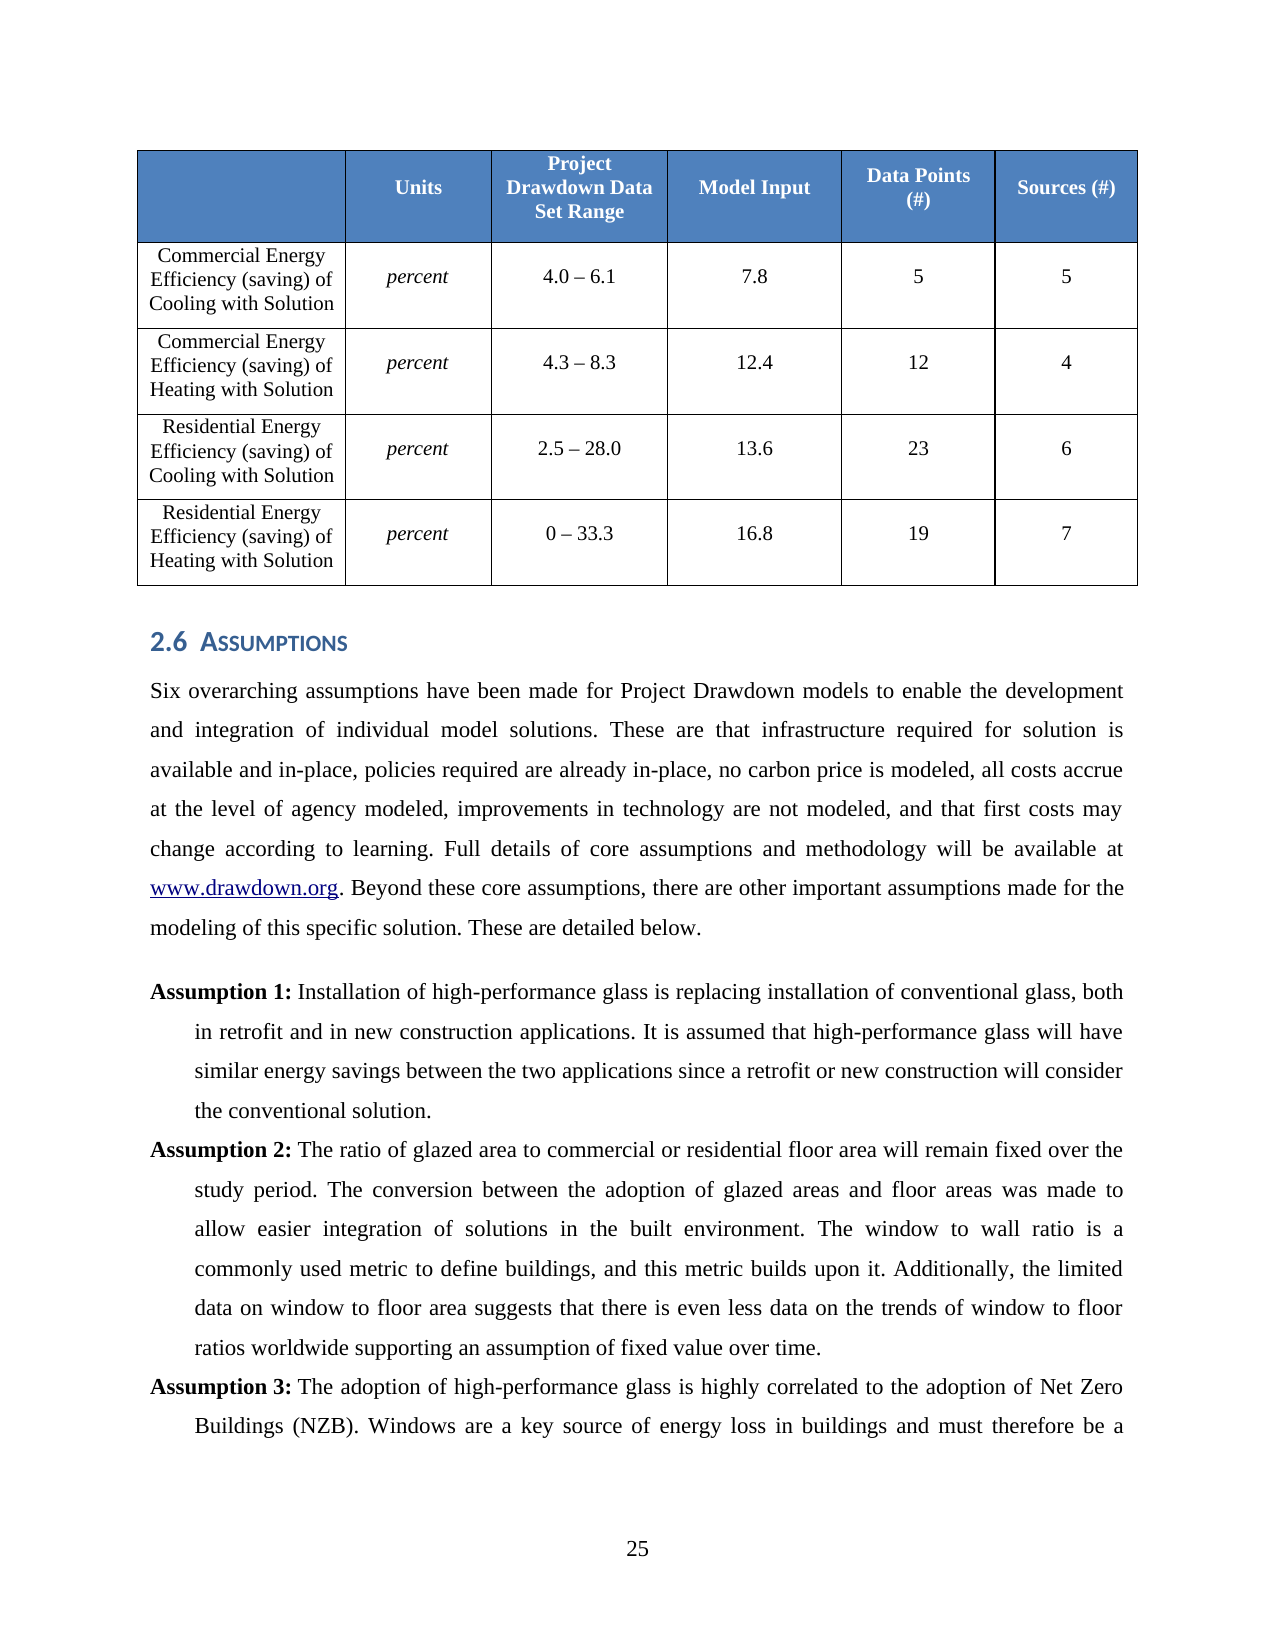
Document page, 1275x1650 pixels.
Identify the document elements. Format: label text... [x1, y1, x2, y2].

table_cell 7.8 [668, 243, 841, 328]
table_cell 23 [842, 415, 994, 499]
table_cell percent [346, 243, 491, 328]
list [150, 1373, 1125, 1439]
table_header Sources (#) [996, 151, 1137, 242]
table_header Project Drawdown Data Set Range [492, 151, 667, 242]
table_cell 6 [996, 415, 1137, 499]
table_cell percent [346, 500, 491, 585]
table_cell percent [346, 415, 491, 499]
table_cell 5 [996, 243, 1137, 328]
table_cell Commercial Energy Efficiency (saving) of Heating with Solution [138, 329, 345, 413]
table_header [138, 151, 345, 242]
table_cell 13.6 [668, 415, 841, 499]
table_header Model Input [668, 151, 841, 242]
table_cell 12.4 [668, 329, 841, 413]
table_header Units [346, 151, 491, 242]
table_cell 4.3 – 8.3 [492, 329, 667, 413]
table_cell 0 – 33.3 [492, 500, 667, 585]
table_cell 16.8 [668, 500, 841, 585]
list Installation of high-performance glass is replacing installation of conventional glass, both in retrofit and in new construction applications. It is assumed that high-performance glass will have similar energy savings between the two applications since a retrofit or new construction will consider the conventional solution. [150, 978, 1125, 1123]
table_cell Residential Energy Efficiency (saving) of Cooling with Solution [138, 415, 345, 499]
table_cell 2.5 – 28.0 [492, 415, 667, 499]
table_header Data Points (#) [842, 151, 994, 242]
table_cell 5 [842, 243, 994, 328]
table_cell percent [346, 329, 491, 413]
table_cell 12 [842, 329, 994, 413]
list The ratio of glazed area to commercial or residential floor area will remain fixed over the study period. The conversion between the adoption of glazed areas and floor areas was made to allow easier integration of solutions in the built environment. The window to wall ratio is a commonly used metric to define buildings, and this metric builds upon it. Additionally, the limited data on window to floor area suggests that there is even less data on the trends of window to floor ratios worldwide supporting an assumption of fixed value over time. [150, 1136, 1125, 1360]
subtitle Assumptions [150, 623, 1125, 659]
table_cell Residential Energy Efficiency (saving) of Heating with Solution [138, 500, 345, 585]
table_cell 19 [842, 500, 994, 585]
table_cell 7 [996, 500, 1137, 585]
text Six overarching assumptions have been made for Project Drawdown models to enable the development and integration of individual model solutions. These are that infrastructure required for solution is available and in-place, policies required are already in-place, no carbon price is modeled, all costs accrue at the level of agency modeled, improvements in technology are not modeled, and that first costs may change according to learning. Full details of core assumptions and methodology will be available at www.drawdown.org. Beyond these core assumptions, there are other important assumptions made for the modeling of this specific solution. These are detailed below. [150, 677, 1125, 940]
table_cell 4 [996, 329, 1137, 413]
table_cell Commercial Energy Efficiency (saving) of Cooling with Solution [138, 243, 345, 328]
table_cell 4.0 – 6.1 [492, 243, 667, 328]
